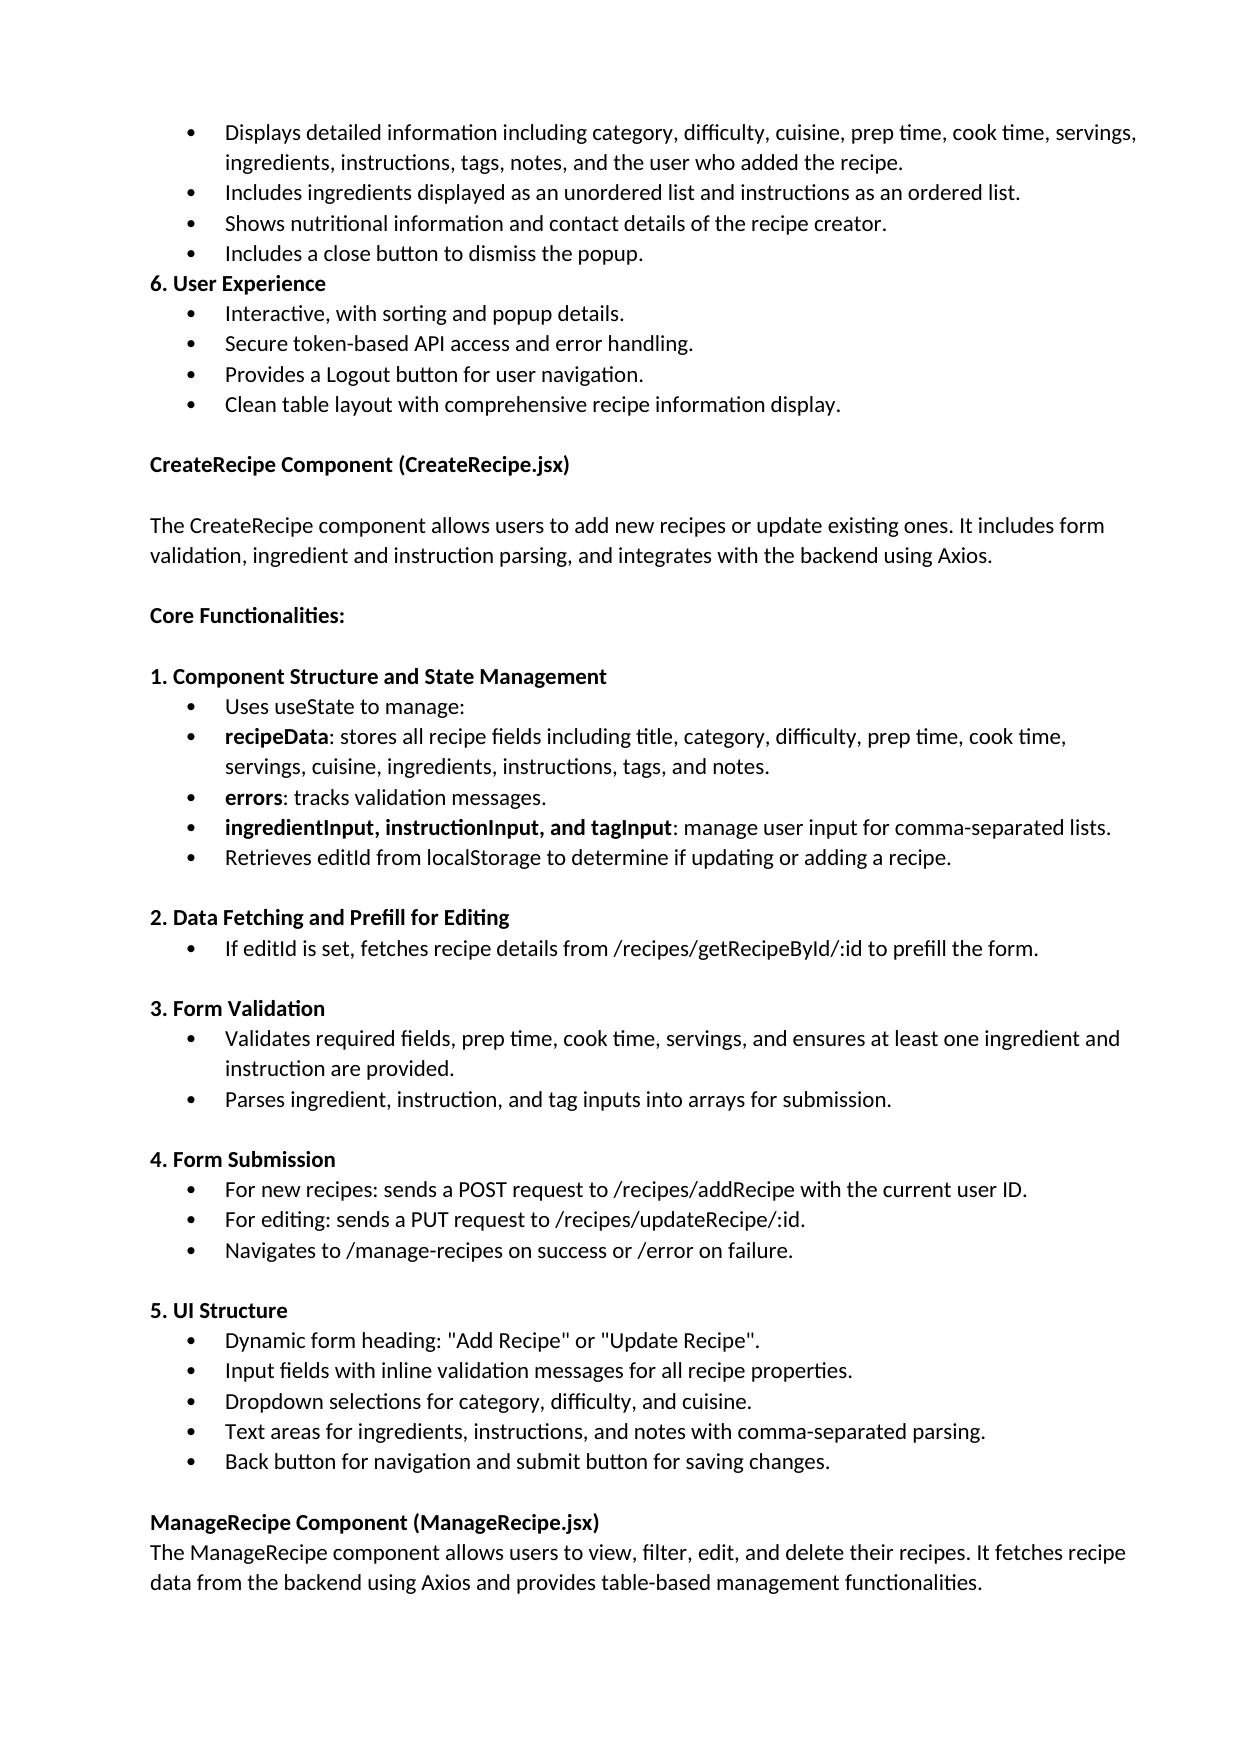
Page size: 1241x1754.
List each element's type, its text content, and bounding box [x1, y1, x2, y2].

list Back button for navigation and submit button for saving changes. [187, 1447, 1152, 1475]
text Core Functionalities: [150, 601, 1152, 629]
list Uses useState to manage: [187, 692, 1152, 720]
list Interactive, with sorting and popup details. [187, 299, 1152, 327]
list errors: tracks validation messages. [187, 783, 1152, 811]
list Validates required fields, prep time, cook time, servings, and ensures at least one ingredient and instruction are provided. [187, 1024, 1152, 1083]
list Dropdown selections for category, difficulty, and cuisine. [187, 1387, 1152, 1415]
text CreateRecipe Component (CreateRecipe.jsx) [150, 450, 1152, 478]
list Retrieves editId from localStorage to determine if updating or adding a recipe. [187, 843, 1152, 871]
text 4. Form Submission [150, 1145, 1152, 1173]
list For editing: sends a PUT request to /recipes/updateRecipe/:id. [187, 1206, 1152, 1234]
list Includes ingredients displayed as an unordered list and instructions as an ordered list. [187, 178, 1152, 207]
text 3. Form Validation [150, 994, 1152, 1022]
list recipeData: stores all recipe fields including title, category, difficulty, prep time, cook time, servings, cuisine, ingredients, instructions, tags, and notes. [187, 722, 1152, 781]
list Shows nutritional information and contact details of the recipe creator. [187, 209, 1152, 237]
text 6. User Experience [150, 269, 1152, 297]
text The ManageRecipe component allows users to view, filter, edit, and delete their recipes. It fetches recipe data from the backend using Axios and provides table-based management functionalities. [150, 1538, 1152, 1596]
list Text areas for ingredients, instructions, and notes with comma-separated parsing. [187, 1417, 1152, 1445]
text 5. UI Structure [150, 1296, 1152, 1324]
text The CreateRecipe component allows users to add new recipes or update existing ones. It includes form validation, ingredient and instruction parsing, and integrates with the backend using Axios. [150, 511, 1152, 569]
list Clean table layout with comprehensive recipe information display. [187, 390, 1152, 418]
list Includes a close button to dismiss the popup. [187, 239, 1152, 267]
list Provides a Logout button for user navigation. [187, 360, 1152, 388]
text 2. Data Fetching and Prefill for Editing [150, 903, 1152, 932]
text 1. Component Structure and State Management [150, 662, 1152, 690]
list Secure token-based API access and error handling. [187, 329, 1152, 358]
list If editId is set, fetches recipe details from /recipes/getRecipeById/:id to prefill the form. [187, 934, 1152, 962]
text ManageRecipe Component (ManageRecipe.jsx) [150, 1508, 1152, 1536]
list Input fields with inline validation messages for all recipe properties. [187, 1357, 1152, 1385]
list Dynamic form heading: "Add Recipe" or "Update Recipe". [187, 1326, 1152, 1354]
list Displays detailed information including category, difficulty, cuisine, prep time, cook time, servings, ingredients, instructions, tags, notes, and the user who added the recipe. [187, 118, 1152, 176]
list For new recipes: sends a POST request to /recipes/addRecipe with the current user ID. [187, 1175, 1152, 1203]
list ingredientInput, instructionInput, and tagInput: manage user input for comma-separated lists. [187, 813, 1152, 841]
list Navigates to /manage-recipes on success or /error on failure. [187, 1236, 1152, 1264]
list Parses ingredient, instruction, and tag inputs into arrays for submission. [187, 1085, 1152, 1113]
